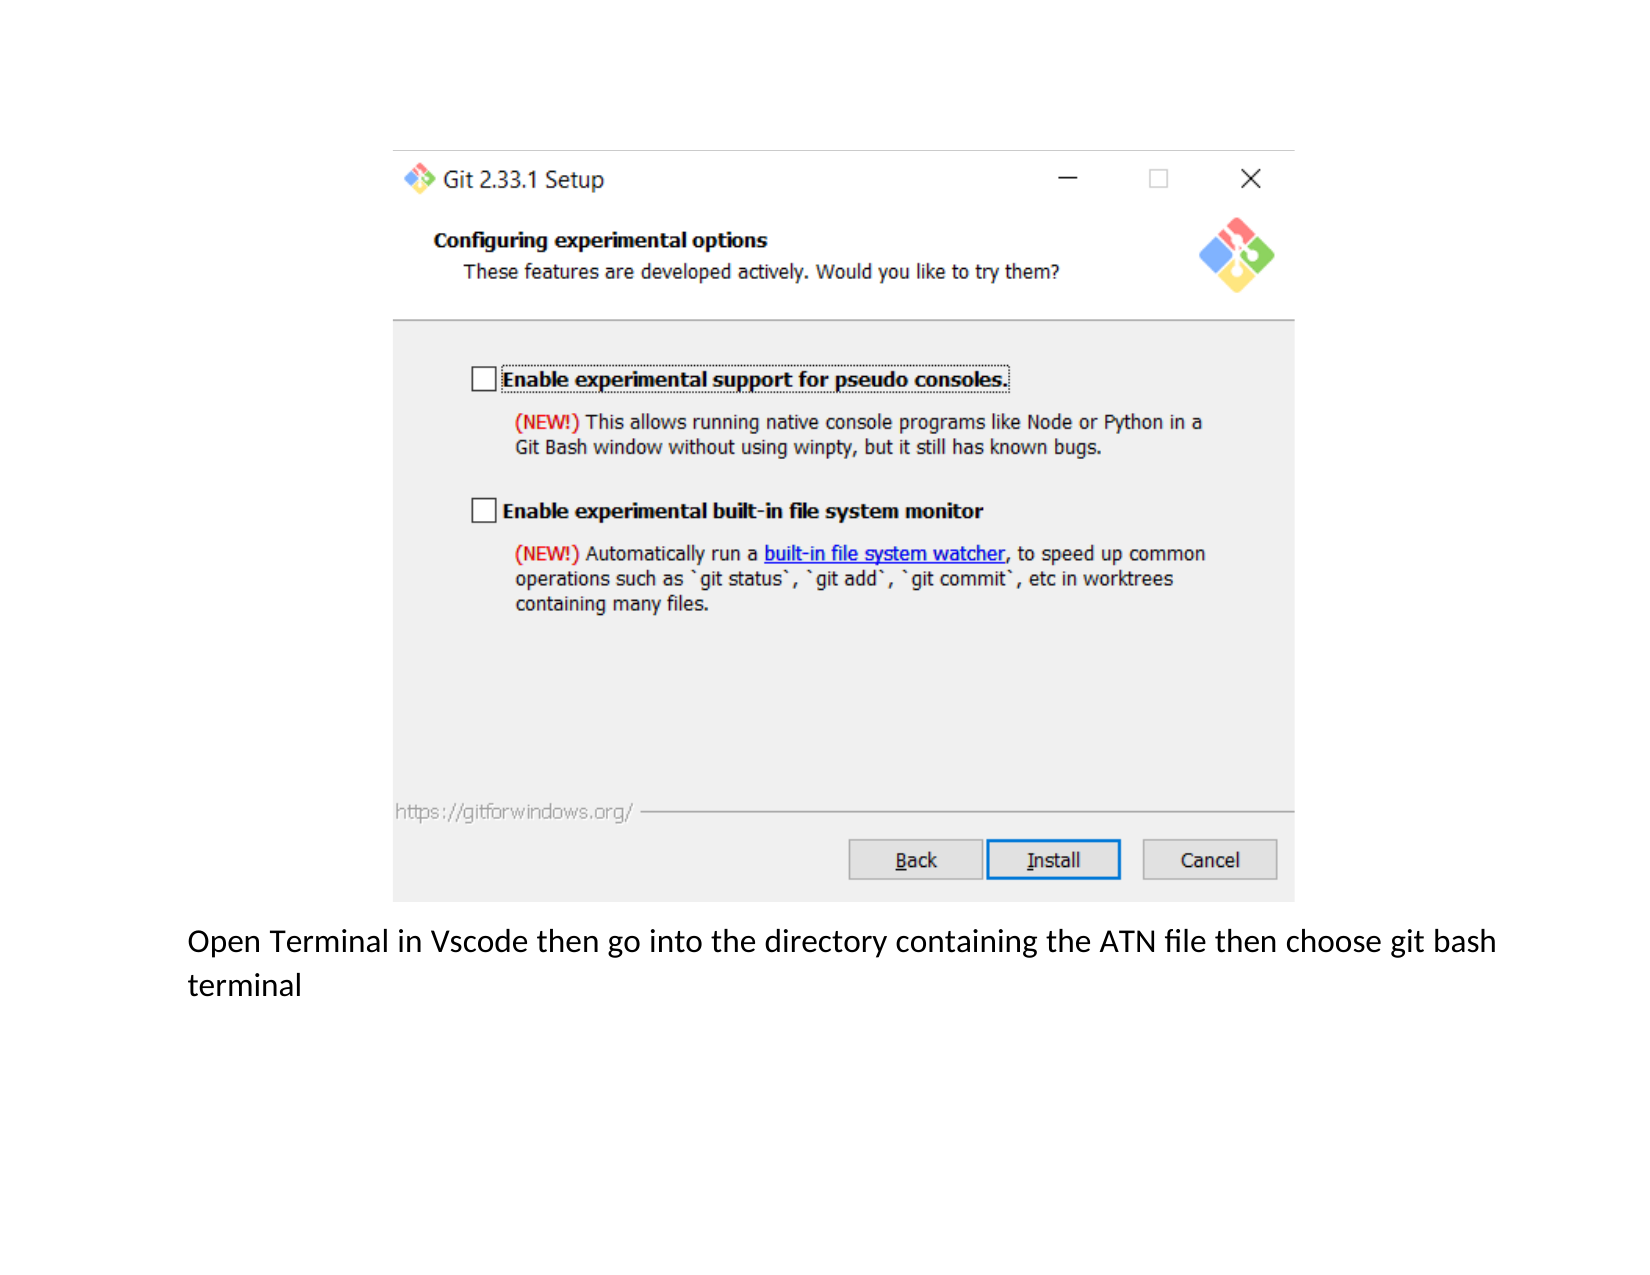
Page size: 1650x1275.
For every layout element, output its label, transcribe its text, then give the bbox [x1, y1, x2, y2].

text Open Terminal in Vscode then go into the directory containing the ATN file then choose git bash terminal [187, 921, 1500, 1005]
picture [392, 150, 1295, 902]
